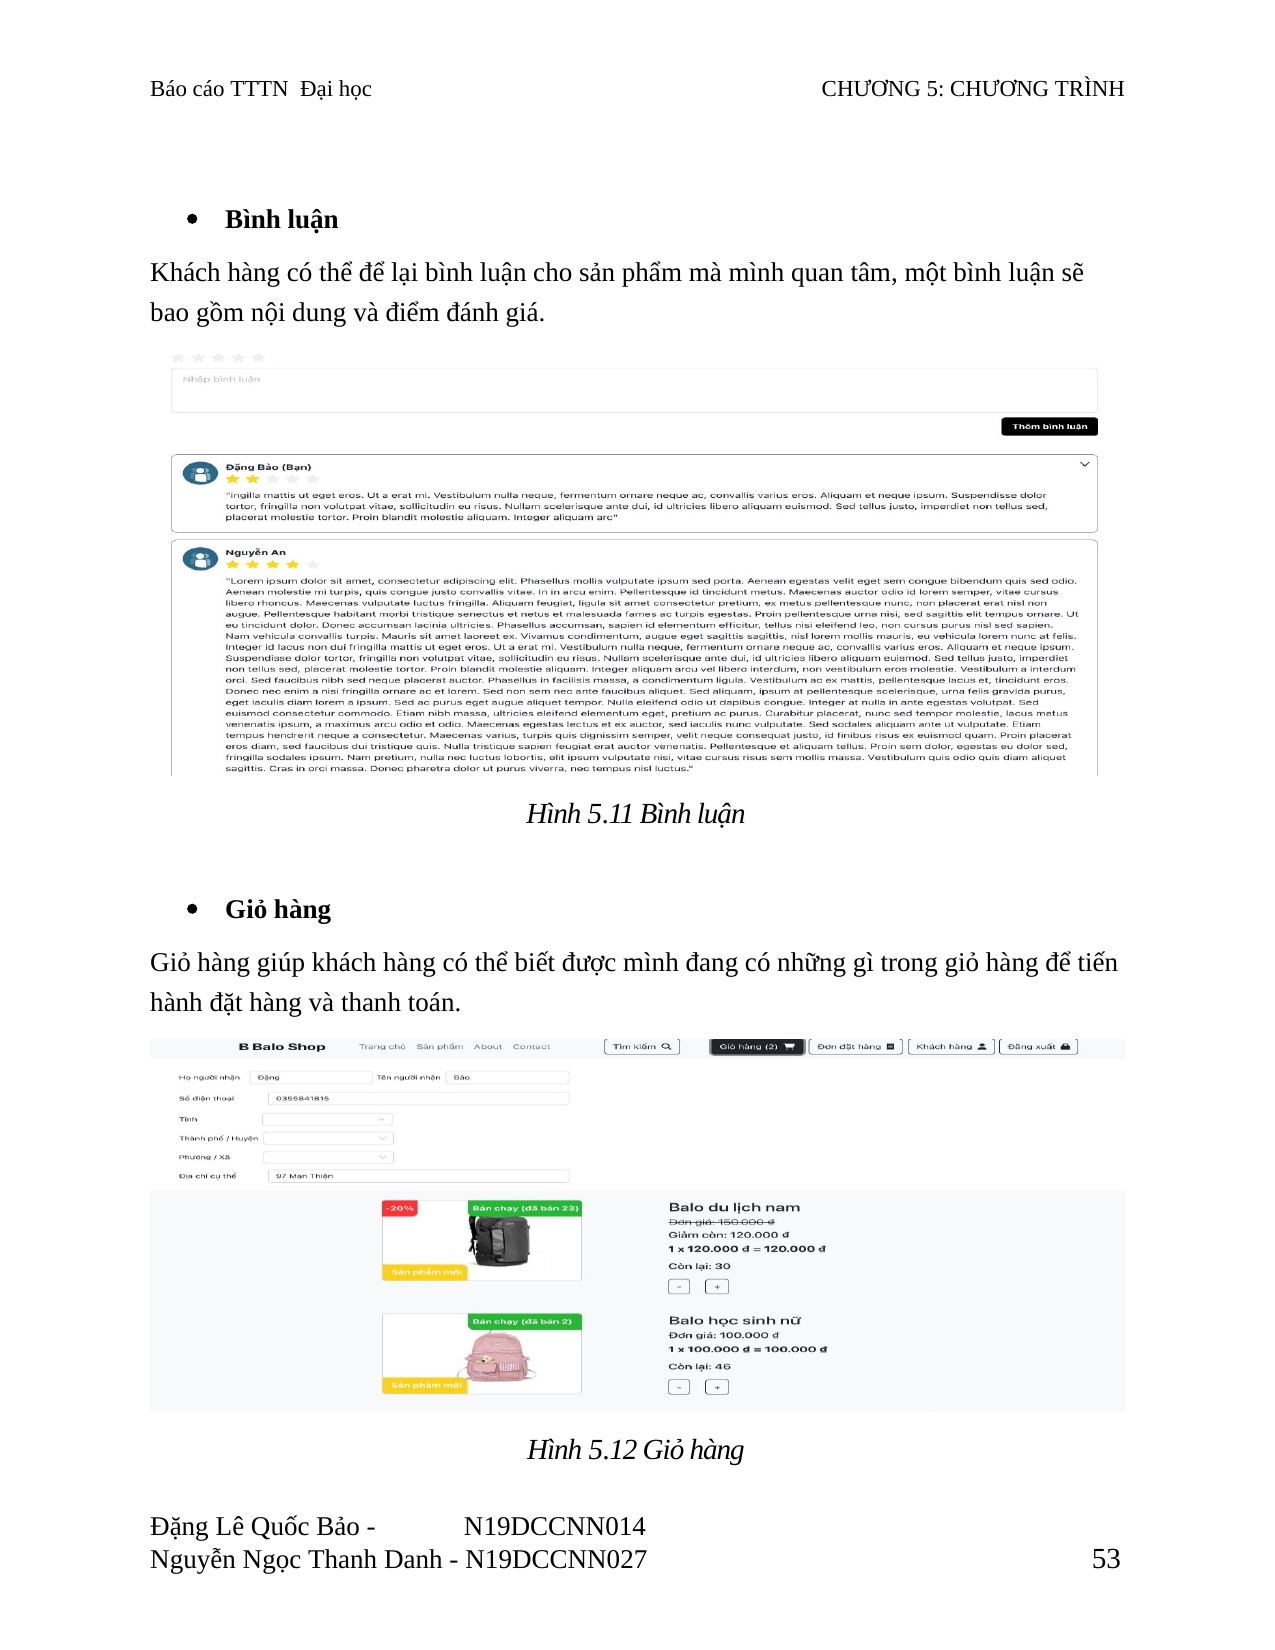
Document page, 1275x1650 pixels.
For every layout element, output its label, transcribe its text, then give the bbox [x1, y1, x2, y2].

picture [150, 349, 1125, 776]
title Hình 5.11 Bình luận [150, 796, 1125, 830]
list Giỏ hàng [187, 893, 1125, 924]
text Khách hàng có thể để lại bình luận cho sản phẩm mà mình quan tâm, một bình luận sẽ bao gồm nội dung và điểm đánh giá. [150, 256, 1125, 328]
text Giỏ hàng giúp khách hàng có thể biết được mình đang có những gì trong giỏ hàng để tiến hành đặt hàng và thanh toán. [150, 946, 1125, 1018]
list Bình luận [187, 203, 1125, 234]
picture [150, 1039, 1125, 1412]
title Hình 5.12 Giỏ hàng [150, 1432, 1125, 1466]
